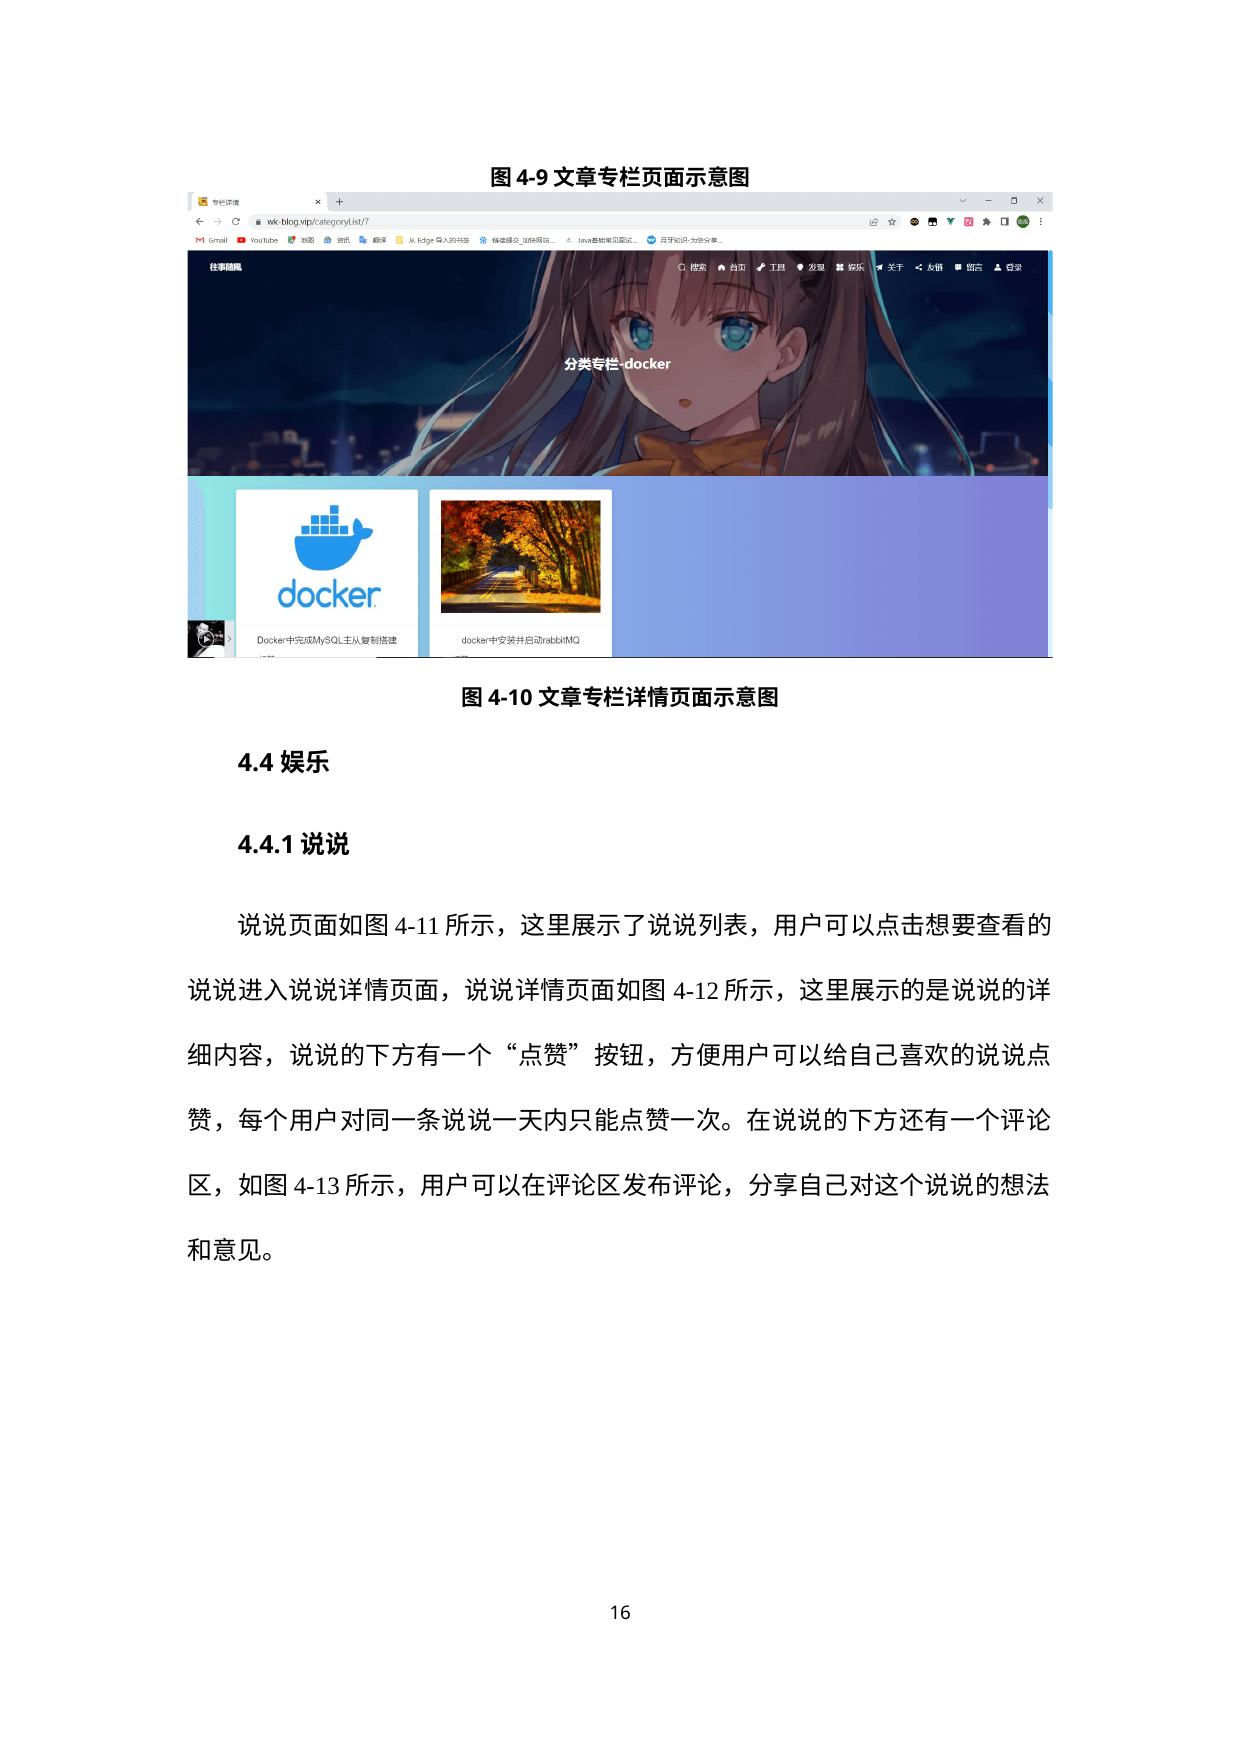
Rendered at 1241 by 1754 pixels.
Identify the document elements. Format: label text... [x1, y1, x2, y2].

picture [187, 192, 1053, 658]
text 图4-9 文章专栏页面示意图 [187, 160, 1053, 192]
text 说说页面如图4-11所示，这里展示了说说列表，用户可以点击想要查看的说说进入说说详情页面，说说详情页面如图4-12所示，这里展示的是说说的详细内容，说说的下方有一个“点赞”按钮，方便用户可以给自己喜欢的说说点赞，每个用户对同一条说说一天内只能点赞一次。在说说的下方还有一个评论区，如图4-13所示，用户可以在评论区发布评论，分享自己对这个说说的想法和意见。 [187, 891, 1053, 1281]
subtitle 4.4 娱乐 [187, 728, 1053, 793]
text 图4-10 文章专栏详情页面示意图 [187, 680, 1053, 712]
subtitle 4.4.1说说 [187, 810, 1053, 875]
